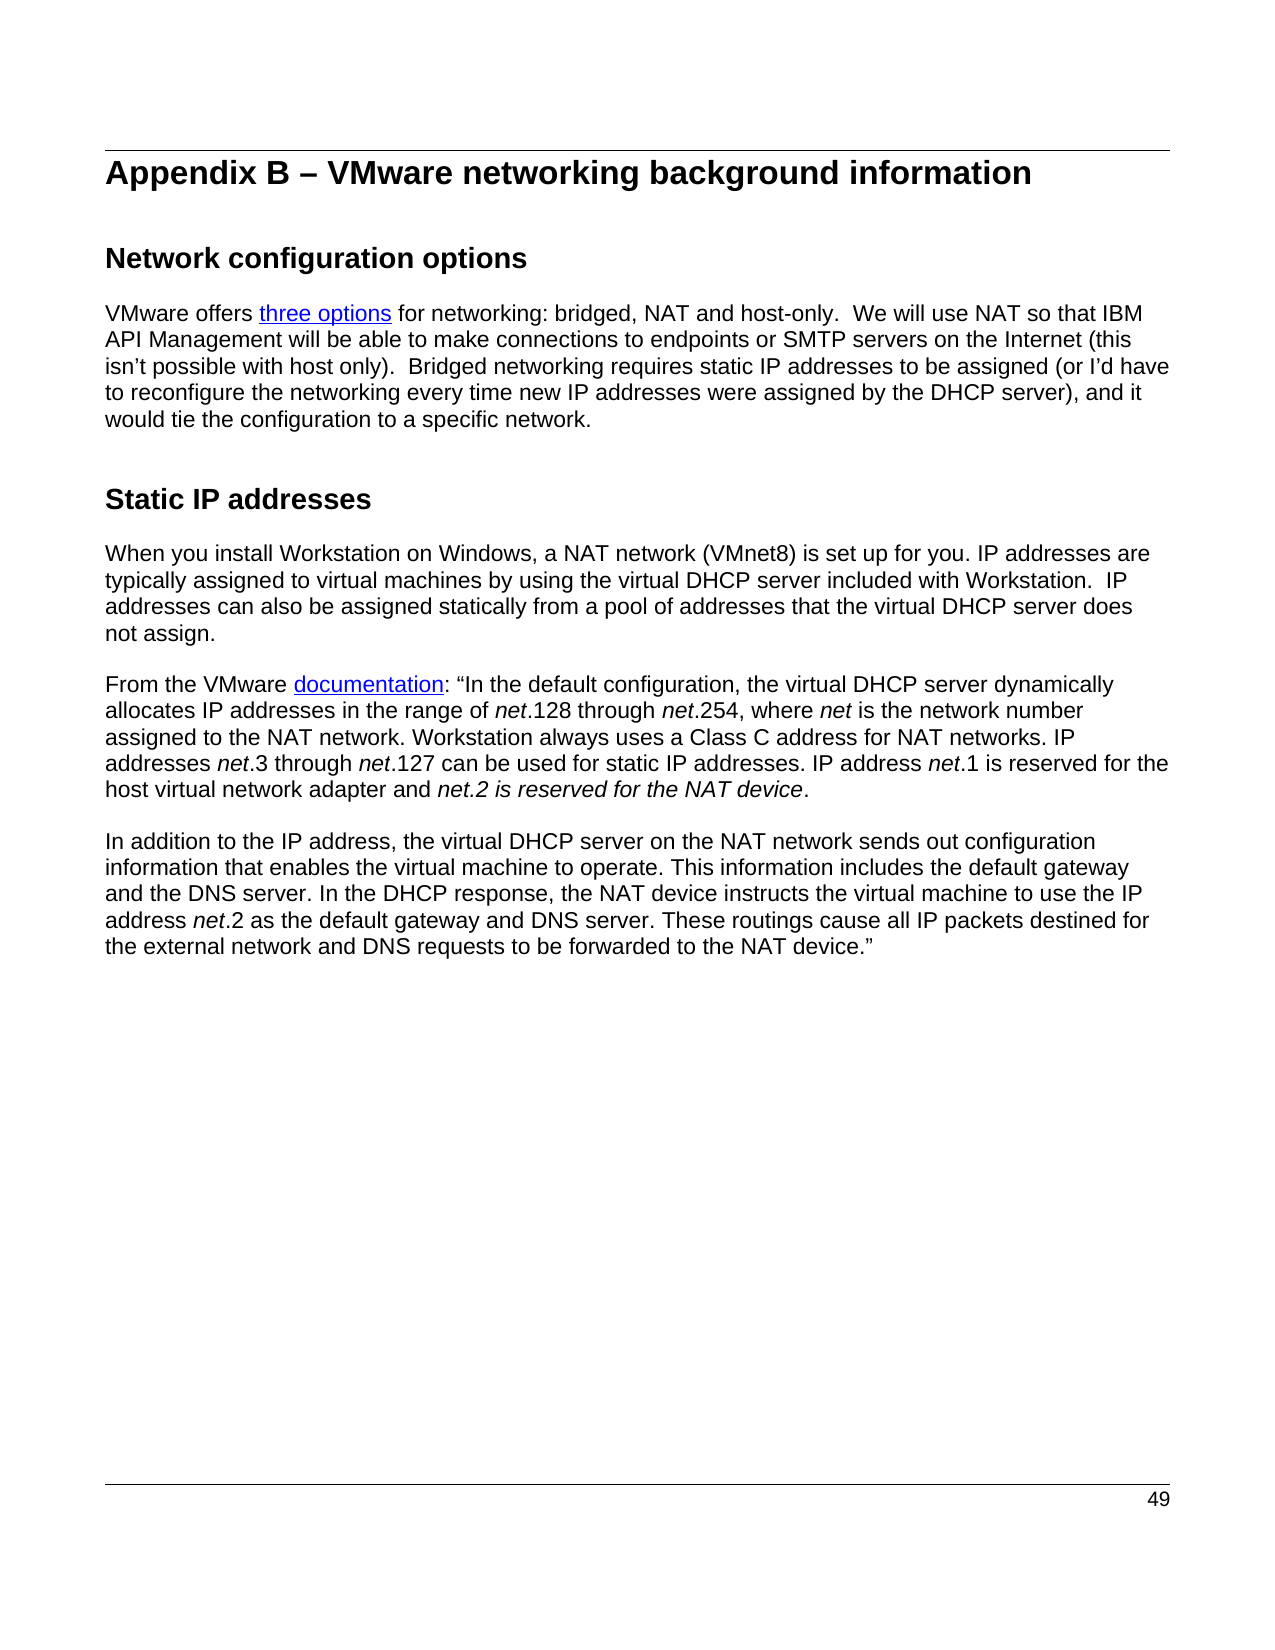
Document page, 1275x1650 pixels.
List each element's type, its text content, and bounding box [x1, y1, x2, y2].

text VMware offers three options for networking: bridged, NAT and host-only. We will use NAT so that IBM API Management will be able to make connections to endpoints or SMTP servers on the Internet (this isn’t possible with host only). Bridged networking requires static IP addresses to be assigned (or I’d have to reconfigure the networking every time new IP addresses were assigned by the DHCP server), and it would tie the configuration to a specific network. [592, 379, 1170, 432]
subtitle Appendix B – VMware networking background information [105, 151, 1170, 192]
text When you install Workstation on Windows, a NAT network (VMnet8) is set up for you. IP addresses are typically assigned to virtual machines by using the virtual DHCP server included with Workstation. IP addresses can also be assigned statically from a pool of addresses that the virtual DHCP server does not assign. [105, 540, 1170, 646]
text In addition to the IP address, the virtual DHCP server on the NAT network sends out configuration information that enables the virtual machine to operate. This information includes the default gateway and the DNS server. In the DHCP response, the NAT device instructs the virtual machine to use the IP address net.2 as the default gateway and DNS server. These routings cause all IP packets destined for the external network and DNS requests to be forwarded to the NAT device.” [873, 828, 1170, 959]
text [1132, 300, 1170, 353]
text From the VMware documentation: “In the default configuration, the virtual DHCP server dynamically allocates IP addresses in the range of net.128 through net.254, where net is the network number assigned to the NAT network. Workstation always uses a Class C address for NAT networks. IP addresses net.3 through net.127 can be used for static IP addresses. IP address net.1 is reserved for the host virtual network adapter and net.2 is reserved for the NAT device. [105, 671, 1170, 803]
subtitle Network configuration options [105, 242, 1170, 275]
subtitle Static IP addresses [105, 482, 1170, 515]
